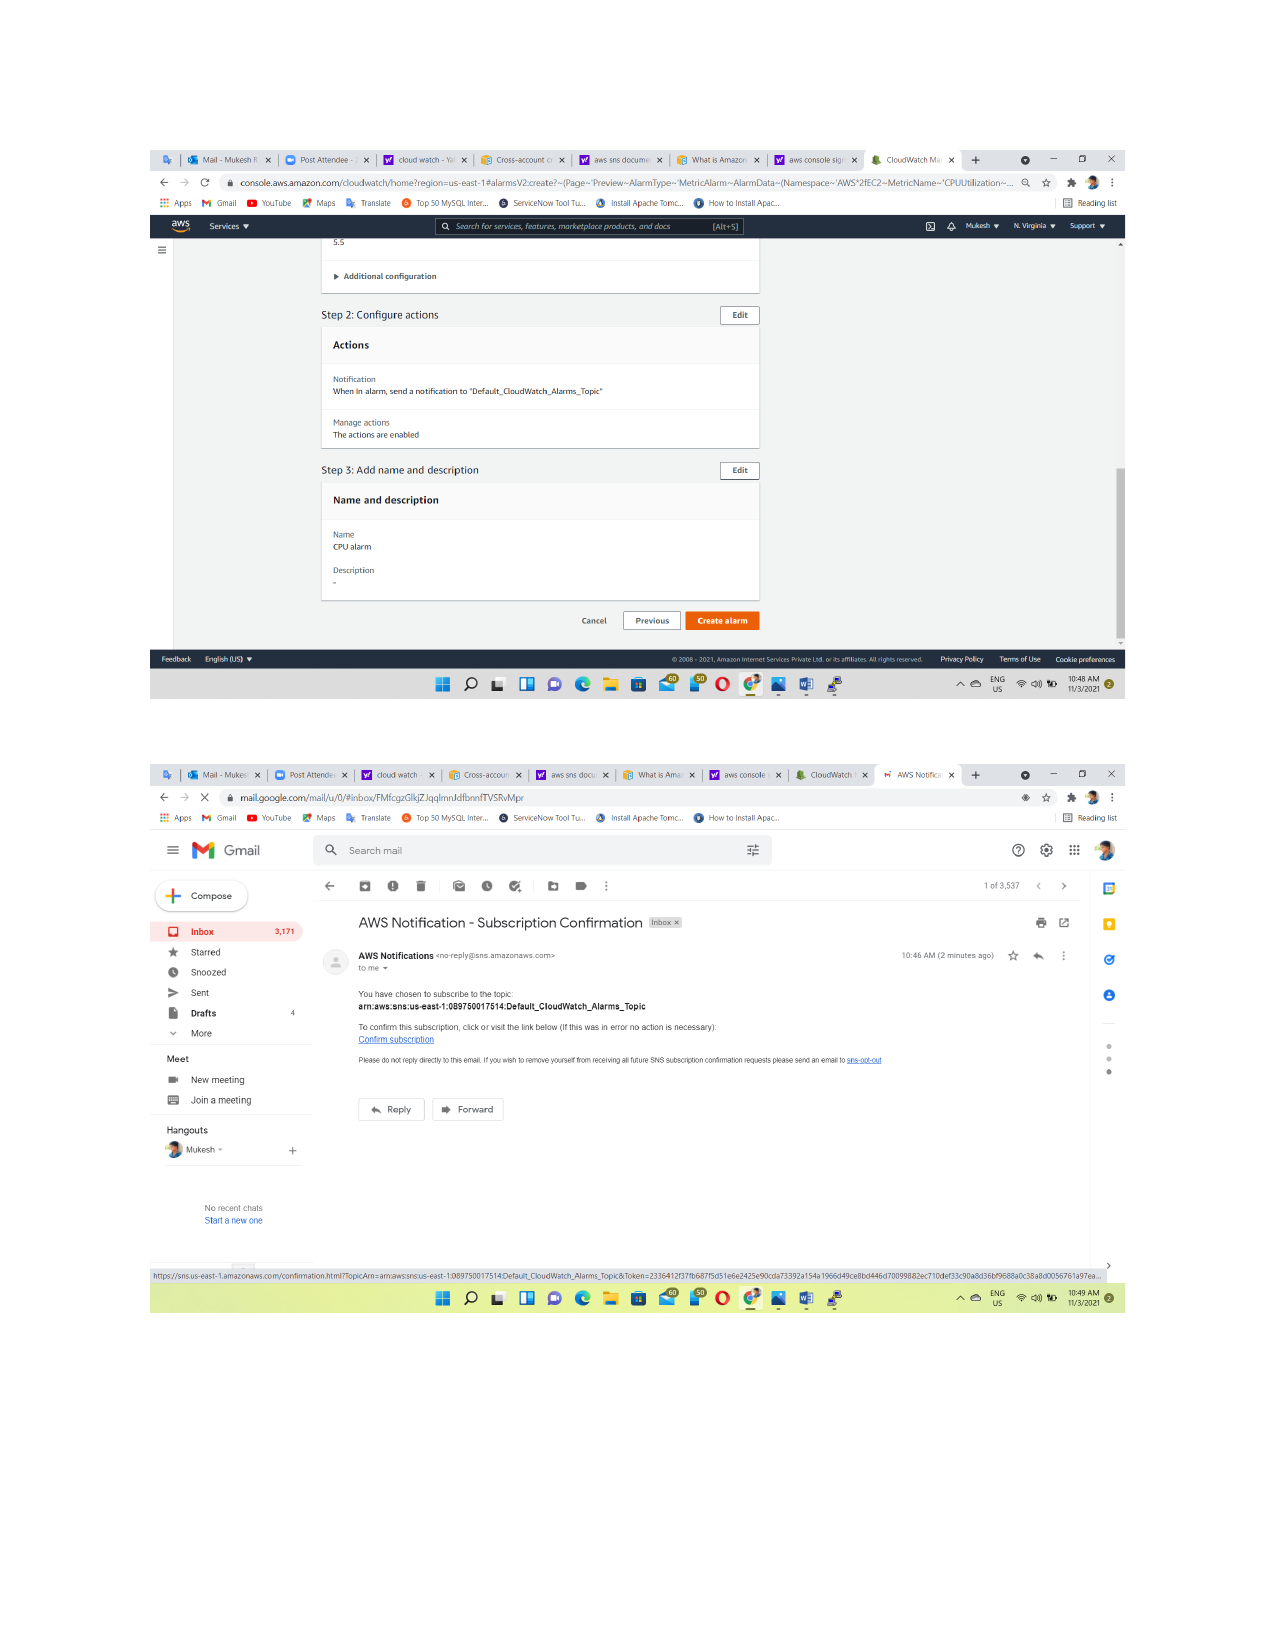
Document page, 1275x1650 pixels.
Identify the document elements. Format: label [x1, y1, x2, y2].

picture [150, 764, 1125, 1313]
picture [150, 150, 1125, 699]
